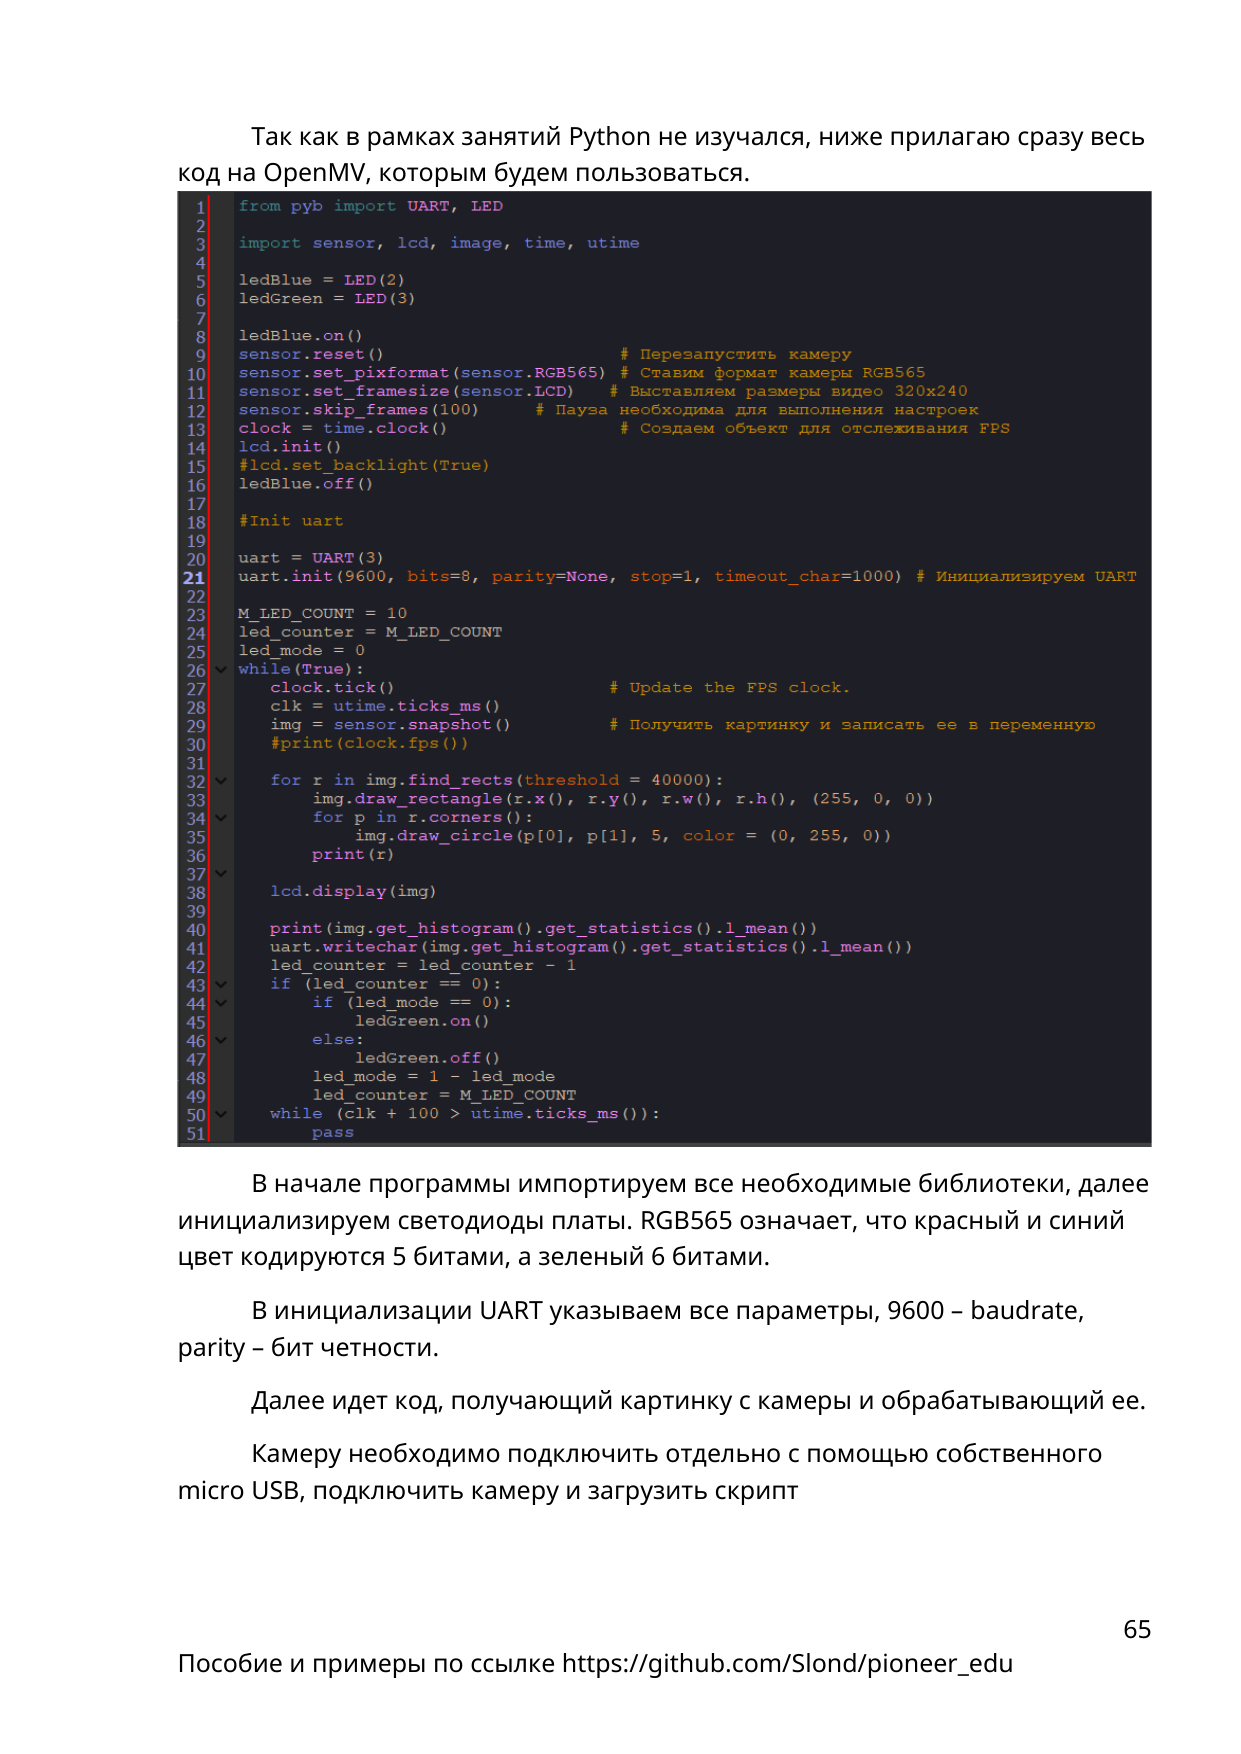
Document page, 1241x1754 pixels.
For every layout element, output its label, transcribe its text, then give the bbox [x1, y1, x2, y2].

text В начале программы импортируем все необходимые библиотеки, далее инициализируем светодиоды платы. RGB565 означает, что красный и синий цвет кодируются 5 битами, а зеленый 6 битами. [177, 1166, 1152, 1273]
picture [177, 191, 1152, 1147]
text Далее идет код, получающий картинку с камеры и обрабатывающий ее. [177, 1383, 1152, 1417]
text Так как в рамках занятий Python не изучался, ниже прилагаю сразу весь код на OpenMV, которым будем пользоваться. [177, 118, 1152, 191]
text В инициализации UART указываем все параметры, 9600 – baudrate, parity – бит четности. [177, 1292, 1152, 1363]
text Камеру необходимо подключить отдельно с помощью собственного micro USB, подключить камеру и загрузить скрипт [177, 1436, 1152, 1507]
